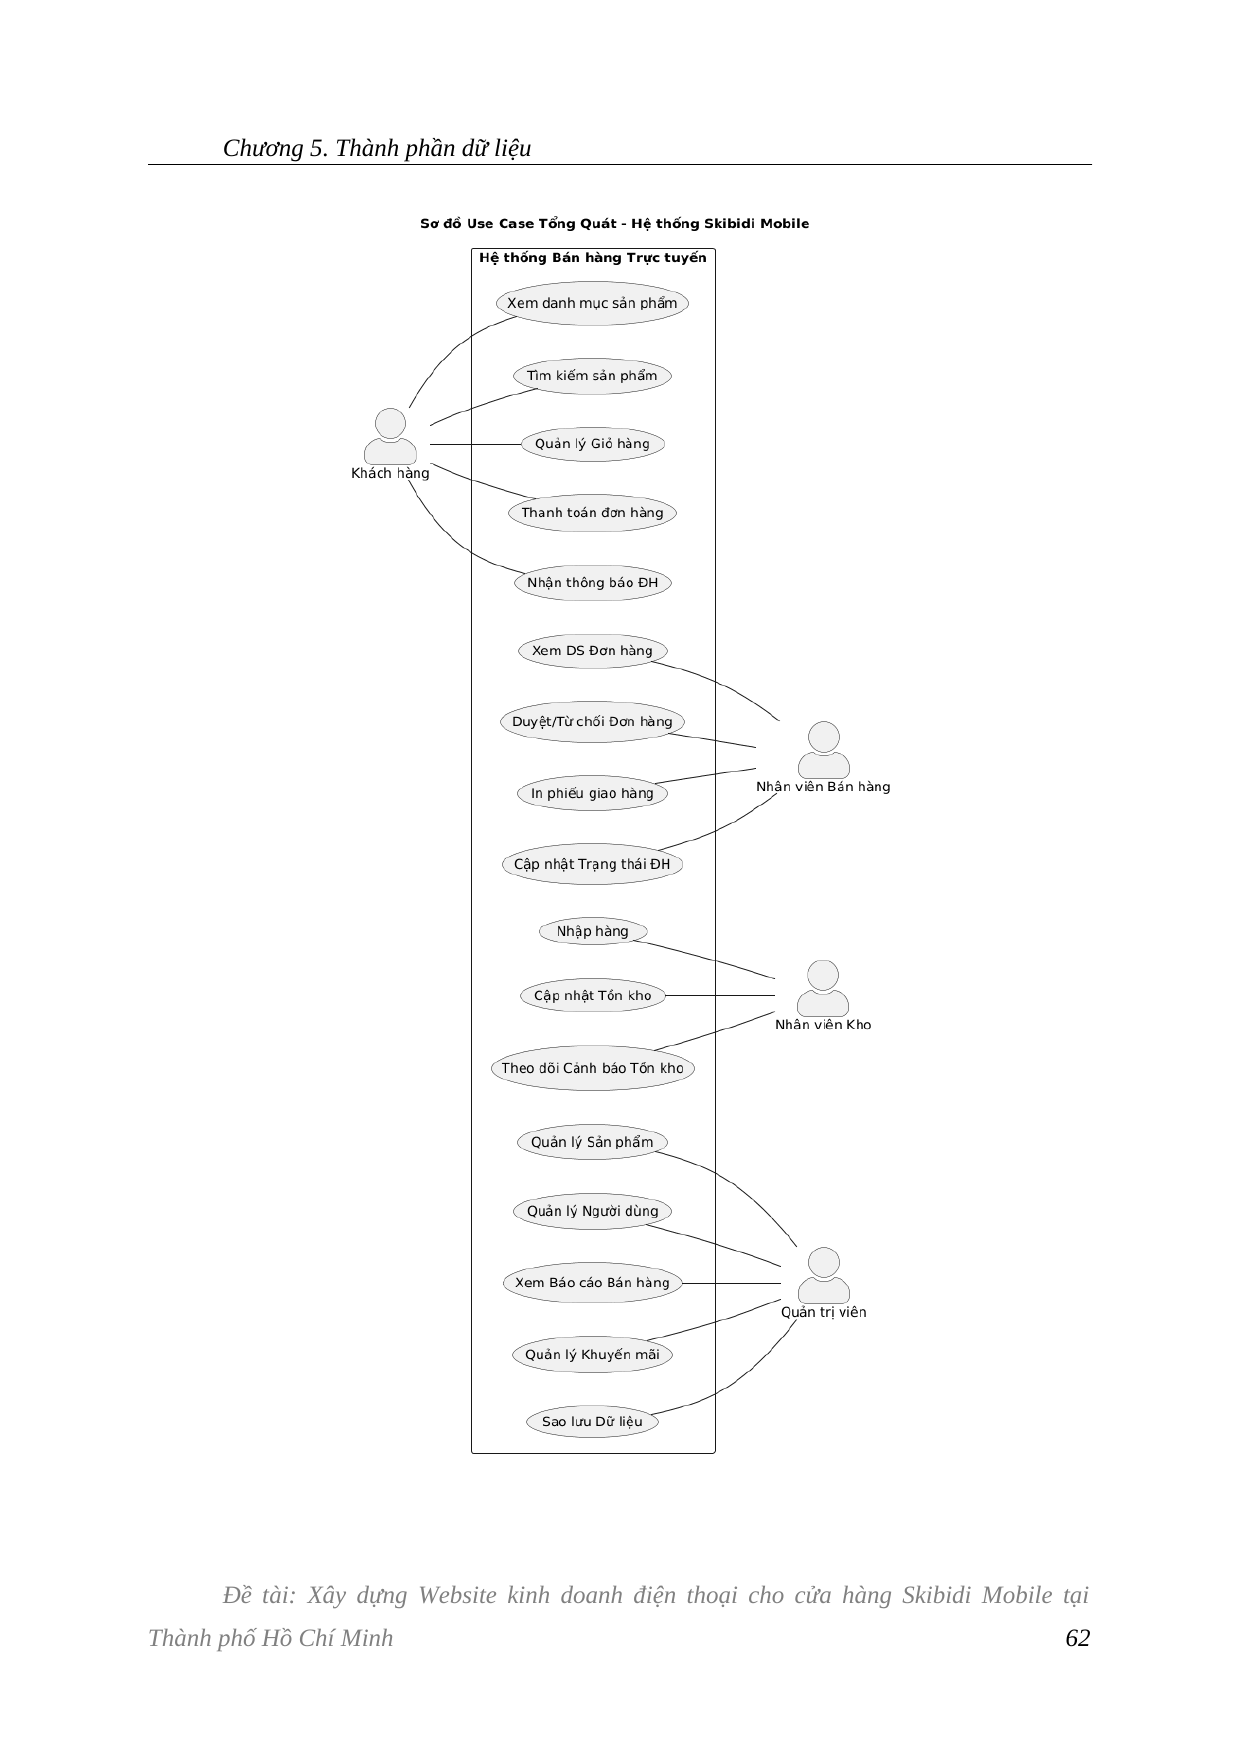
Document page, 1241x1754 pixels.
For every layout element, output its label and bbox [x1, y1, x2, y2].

picture [345, 206, 895, 1457]
